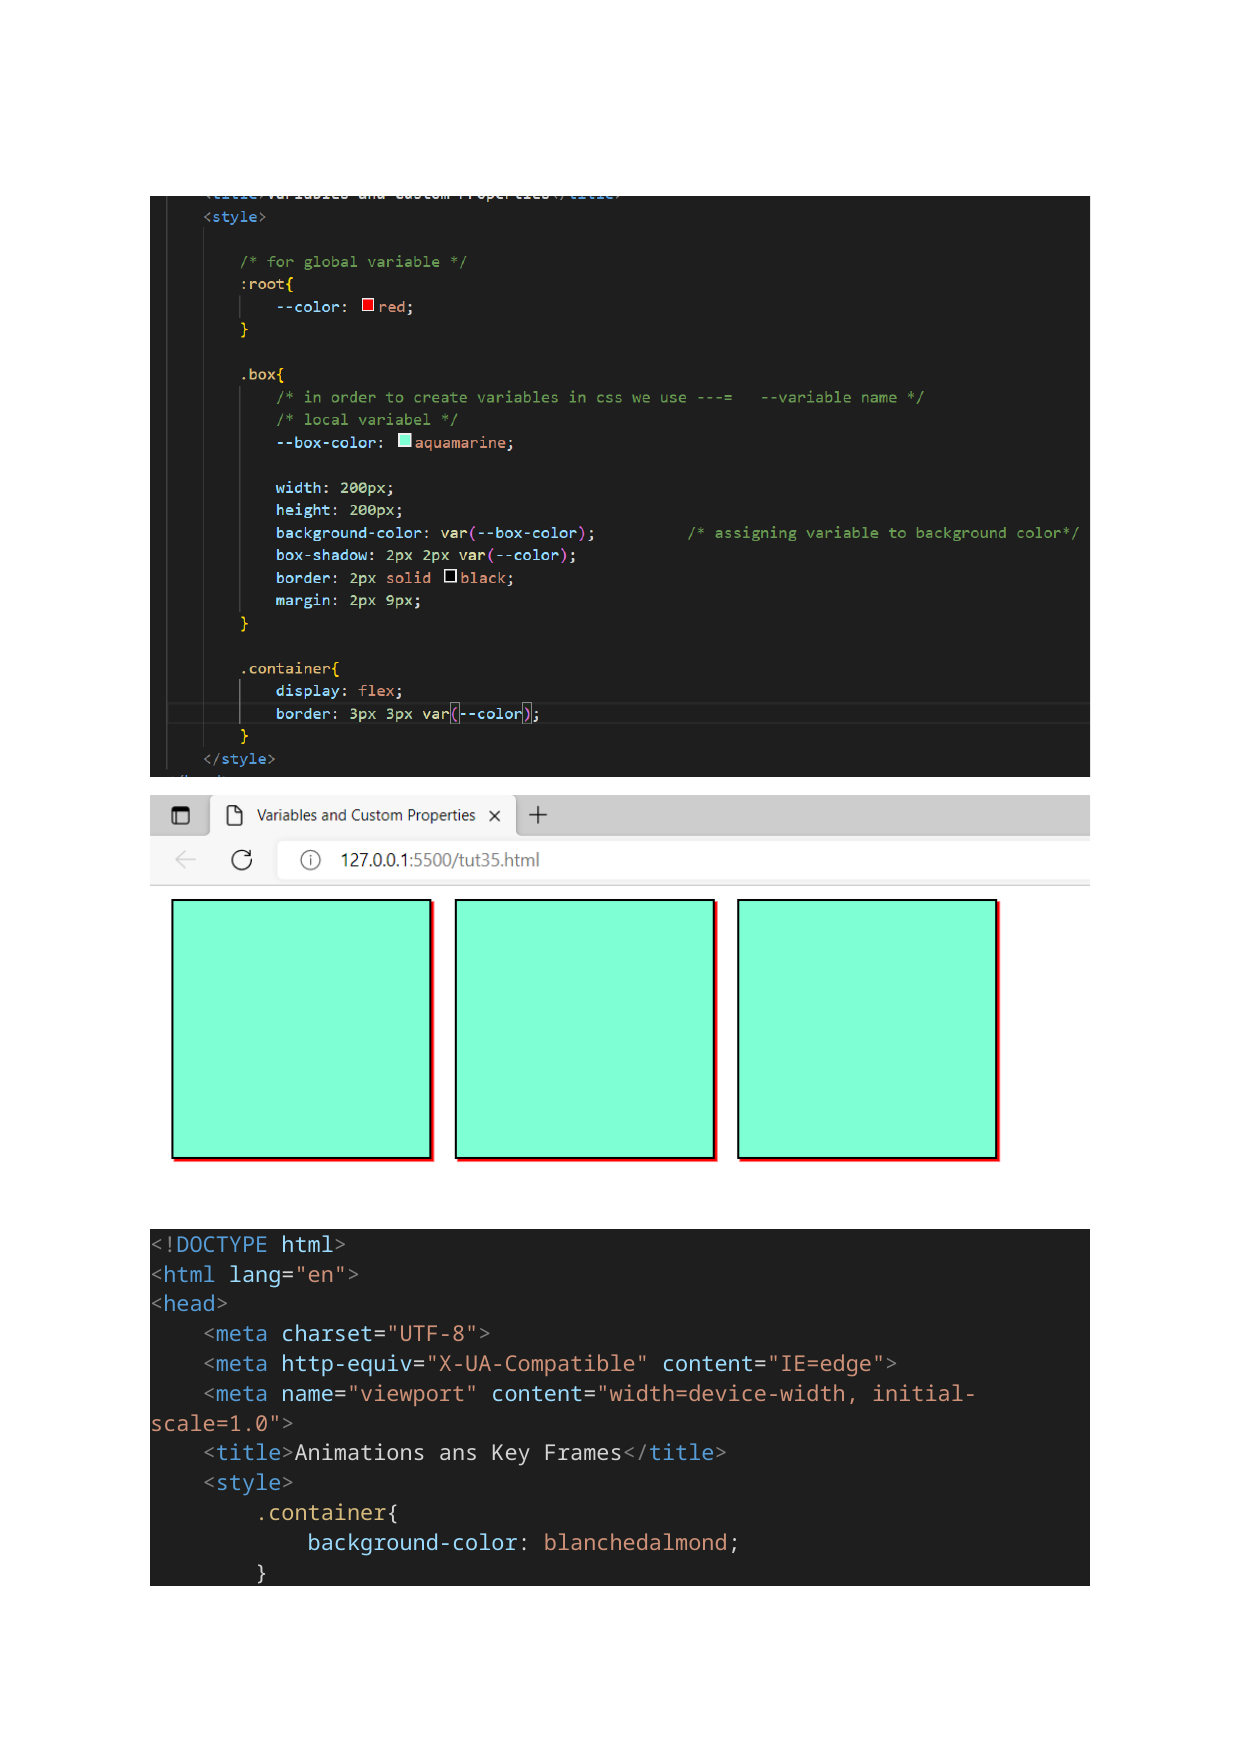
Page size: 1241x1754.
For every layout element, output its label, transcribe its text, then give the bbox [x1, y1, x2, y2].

text <meta http-equiv="X-UA-Compatible" content="IE=edge"> [150, 1348, 1090, 1378]
text } [150, 1556, 1090, 1586]
text <meta name="viewport" content="width=device-width, initial-scale=1.0"> [150, 1378, 1090, 1437]
text .container{ [150, 1497, 1090, 1527]
text <html lang="en"> [150, 1258, 1090, 1288]
text <meta charset="UTF-8"> [150, 1318, 1090, 1348]
text <style> [150, 1467, 1090, 1497]
text background-color: blanchedalmond; [150, 1527, 1090, 1556]
text <!DOCTYPE html> [150, 1229, 1090, 1258]
text <title>Animations ans Key Frames</title> [150, 1437, 1090, 1467]
text <head> [150, 1288, 1090, 1318]
